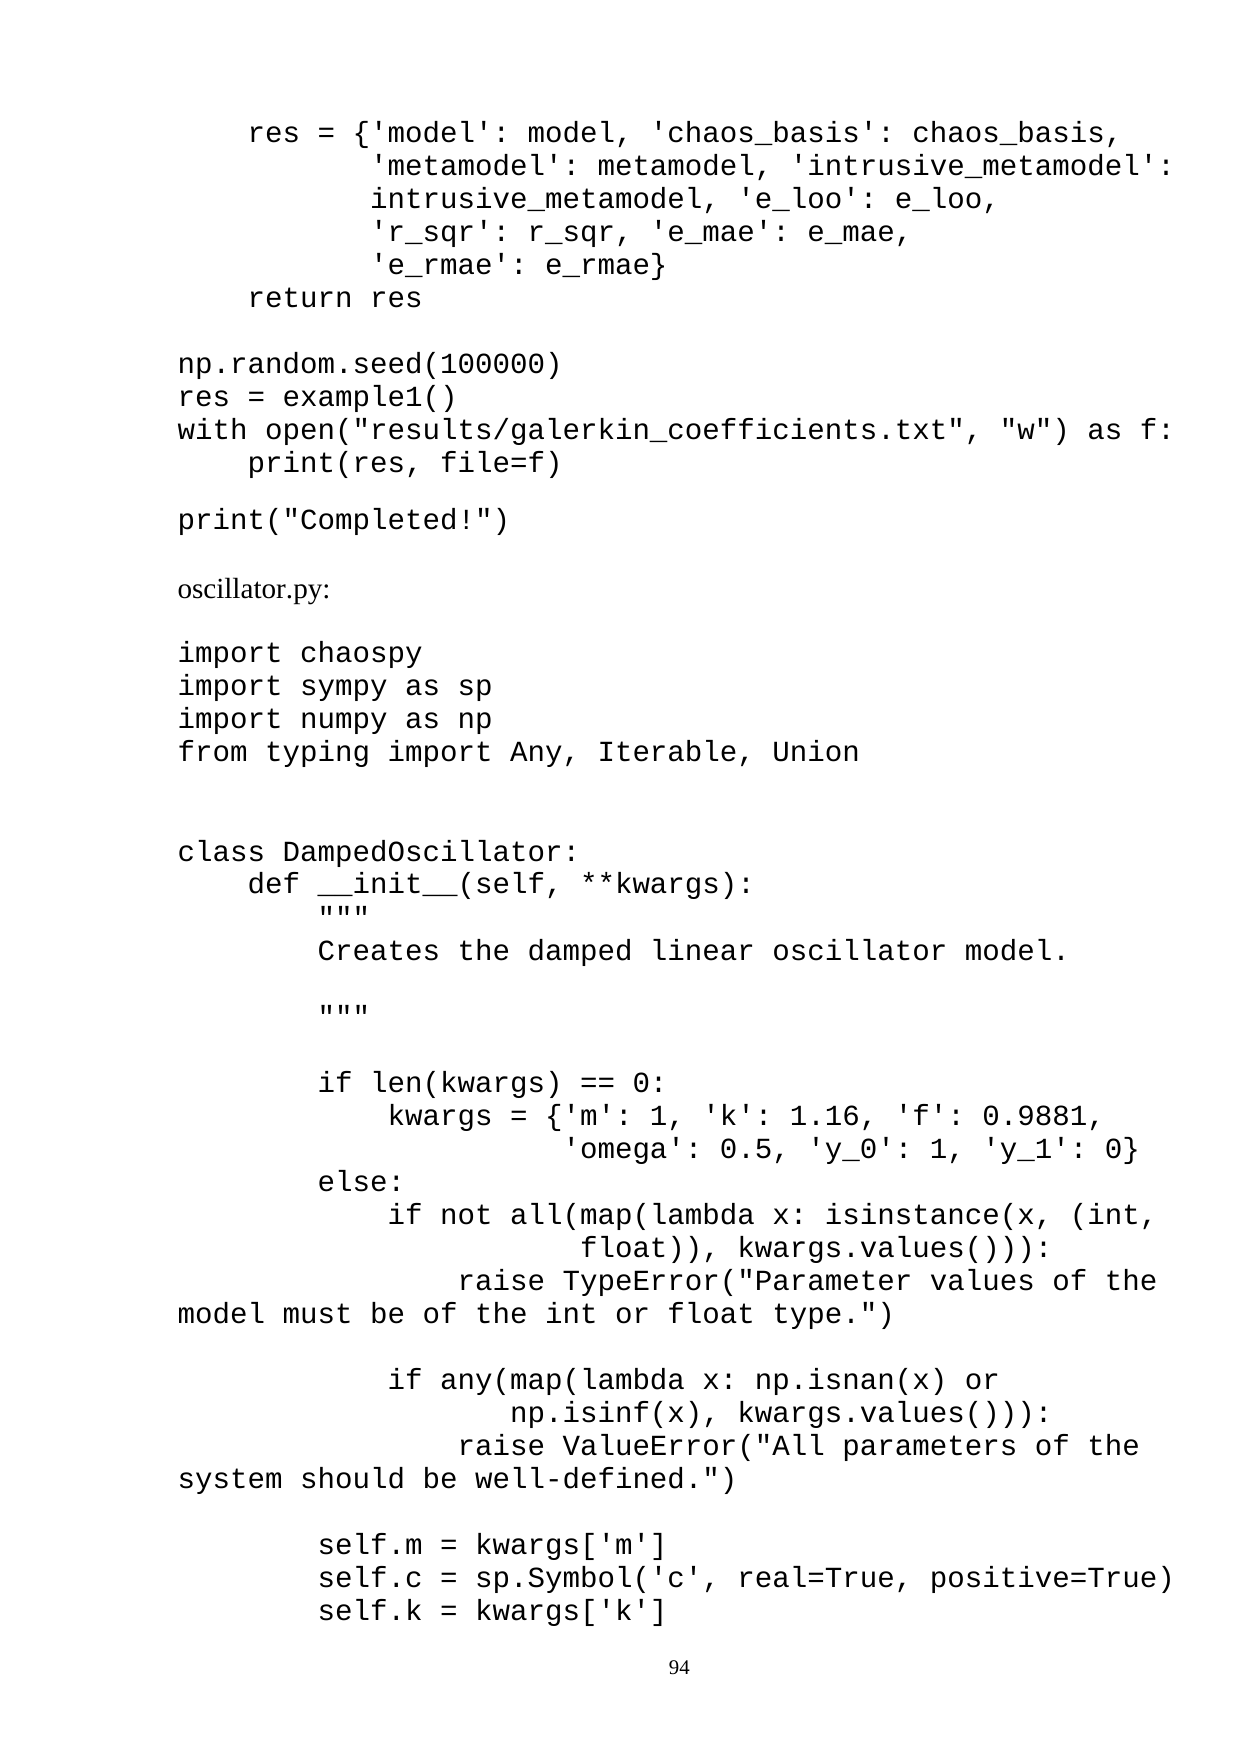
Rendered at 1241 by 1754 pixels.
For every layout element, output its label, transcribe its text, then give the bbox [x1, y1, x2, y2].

text class DampedOscillator: [177, 837, 1181, 870]
text import chaospy [177, 638, 1181, 672]
text oscillator.py: [177, 571, 1181, 605]
text np.isinf(x), kwargs.values())): [177, 1398, 1181, 1431]
text raise TypeError("Parameter values of the model must be of the int or float type.") [177, 1266, 1181, 1332]
text kwargs = {'m': 1, 'k': 1.16, 'f': 0.9881, [177, 1101, 1181, 1134]
text from typing import Any, Iterable, Union [177, 738, 1181, 771]
text 'omega': 0.5, 'y_0': 1, 'y_1': 0} [177, 1134, 1181, 1167]
text 'r_sqr': r_sqr, 'e_mae': e_mae, [177, 217, 1181, 250]
text raise ValueError("All parameters of the system should be well-defined.") [177, 1431, 1181, 1497]
text Creates the damped linear oscillator model. [177, 936, 1181, 969]
text 'metamodel': metamodel, 'intrusive_metamodel': [177, 151, 1181, 184]
text if not all(map(lambda x: isinstance(x, (int, [177, 1200, 1181, 1233]
text float)), kwargs.values())): [177, 1233, 1181, 1266]
text return res [177, 283, 1181, 316]
text """ [177, 1002, 1181, 1035]
text """ [177, 903, 1181, 936]
text res = {'model': model, 'chaos_basis': chaos_basis, [177, 118, 1181, 151]
text import sympy as sp [177, 672, 1181, 704]
text print("Completed!") [177, 505, 1181, 538]
text def __init__(self, **kwargs): [177, 870, 1181, 903]
text intrusive_metamodel, 'e_loo': e_loo, [177, 184, 1181, 217]
text res = example1() [177, 382, 1181, 415]
text self.k = kwargs['k'] [177, 1596, 1181, 1629]
text print(res, file=f) [177, 448, 1181, 481]
text self.c = sp.Symbol('c', real=True, positive=True) [177, 1563, 1181, 1596]
text 'e_rmae': e_rmae} [177, 250, 1181, 283]
text import numpy as np [177, 704, 1181, 738]
text if any(map(lambda x: np.isnan(x) or [177, 1365, 1181, 1398]
text if len(kwargs) == 0: [177, 1068, 1181, 1101]
text else: [177, 1167, 1181, 1200]
text np.random.seed(100000) [177, 349, 1181, 382]
text with open("results/galerkin_coefficients.txt", "w") as f: [177, 415, 1181, 448]
text self.m = kwargs['m'] [177, 1530, 1181, 1563]
